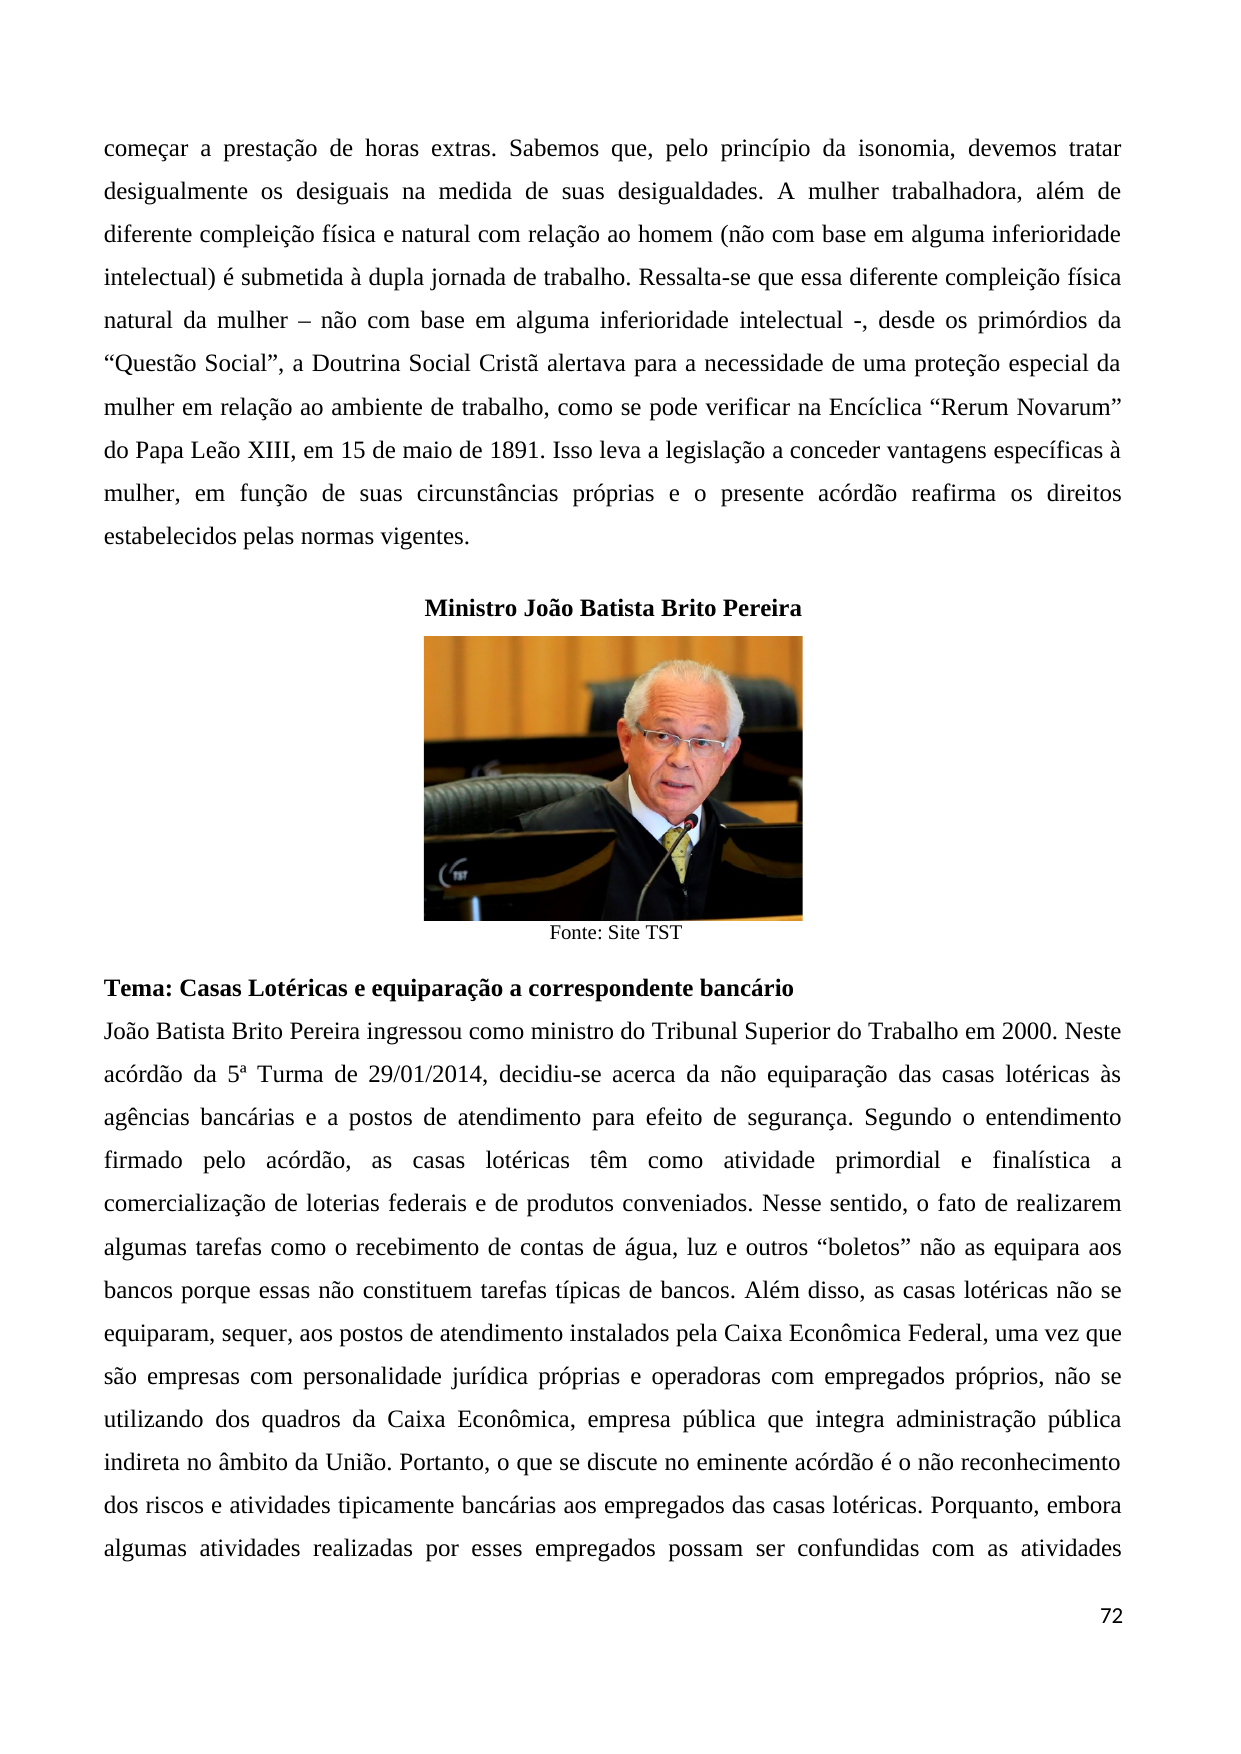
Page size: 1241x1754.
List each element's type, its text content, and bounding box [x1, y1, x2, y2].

picture [423, 636, 803, 921]
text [103, 1016, 1123, 1562]
text Tema: Casas Lotéricas e equiparação a correspondente bancário [103, 973, 1123, 1002]
text Ministro João Batista Brito Pereira [103, 593, 1123, 622]
text Fonte: Site TST [403, 920, 1123, 944]
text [103, 133, 1123, 550]
